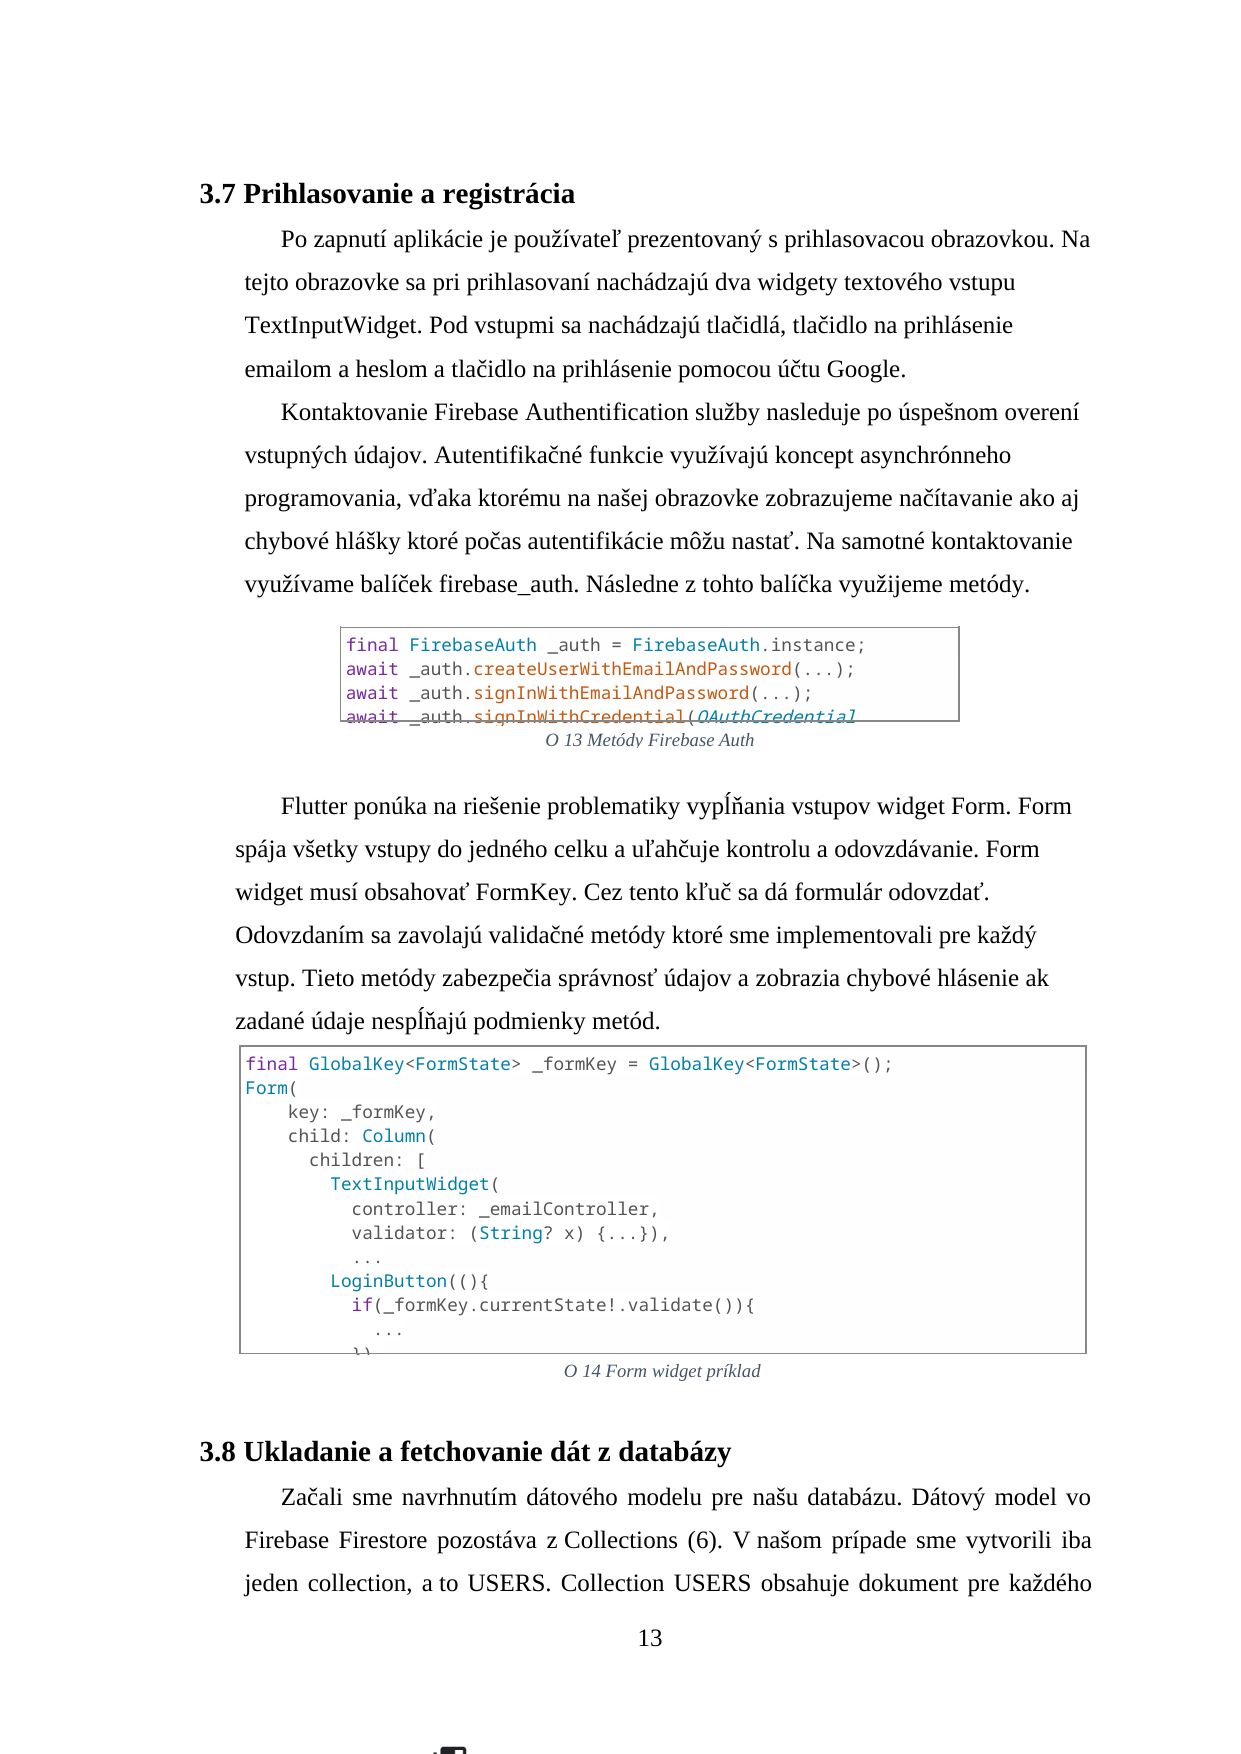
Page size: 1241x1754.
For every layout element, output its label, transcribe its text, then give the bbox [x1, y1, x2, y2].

picture [690, 641, 694, 651]
text Flutter ponúka na riešenie problematiky vypĺňania vstupov widget Form. Form spája všetky vstupy do jedného celku a uľahčuje kontrolu a odovzdávanie. Form widget musí obsahovať FormKey. Cez tento kľuč sa dá formulár odovzdať. Odovzdaním sa zavolajú validačné metódy ktoré sme implementovali pre každý vstup. Tieto metódy zabezpečia správnosť údajov a zobrazia chybové hlásenie ak zadané údaje nespĺňajú podmienky metód. [235, 791, 1092, 1035]
picture [448, 1060, 452, 1070]
text Ukladanie a fetchovanie dát z databázy [199, 1434, 1092, 1468]
text Prihlasovanie a registrácia [199, 176, 1092, 210]
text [244, 1482, 1092, 1597]
picture [412, 1736, 887, 1754]
picture [788, 1060, 792, 1070]
picture [278, 1084, 282, 1094]
text Po zapnutí aplikácie je používateľ prezentovaný s prihlasovacou obrazovkou. Na tejto obrazovke sa pri prihlasovaní nachádzajú dva widgety textového vstupu TextInputWidget. Pod vstupmi sa nachádzajú tlačidlá, tlačidlo na prihlásenie emailom a heslom a tlačidlo na prihlásenie pomocou účtu Google. [244, 224, 1092, 382]
text Kontaktovanie Firebase Authentification služby nasleduje po úspešnom overení vstupných údajov. Autentifikačné funkcie využívajú koncept asynchrónneho programovania, vďaka ktorému na našej obrazovke zobrazujeme načítavanie ako aj chybové hlášky ktoré počas autentifikácie môžu nastať. Na samotné kontaktovanie využívame balíček firebase_auth. Následne z tohto balíčka využijeme metódy. [244, 397, 1092, 598]
picture [374, 1177, 378, 1188]
